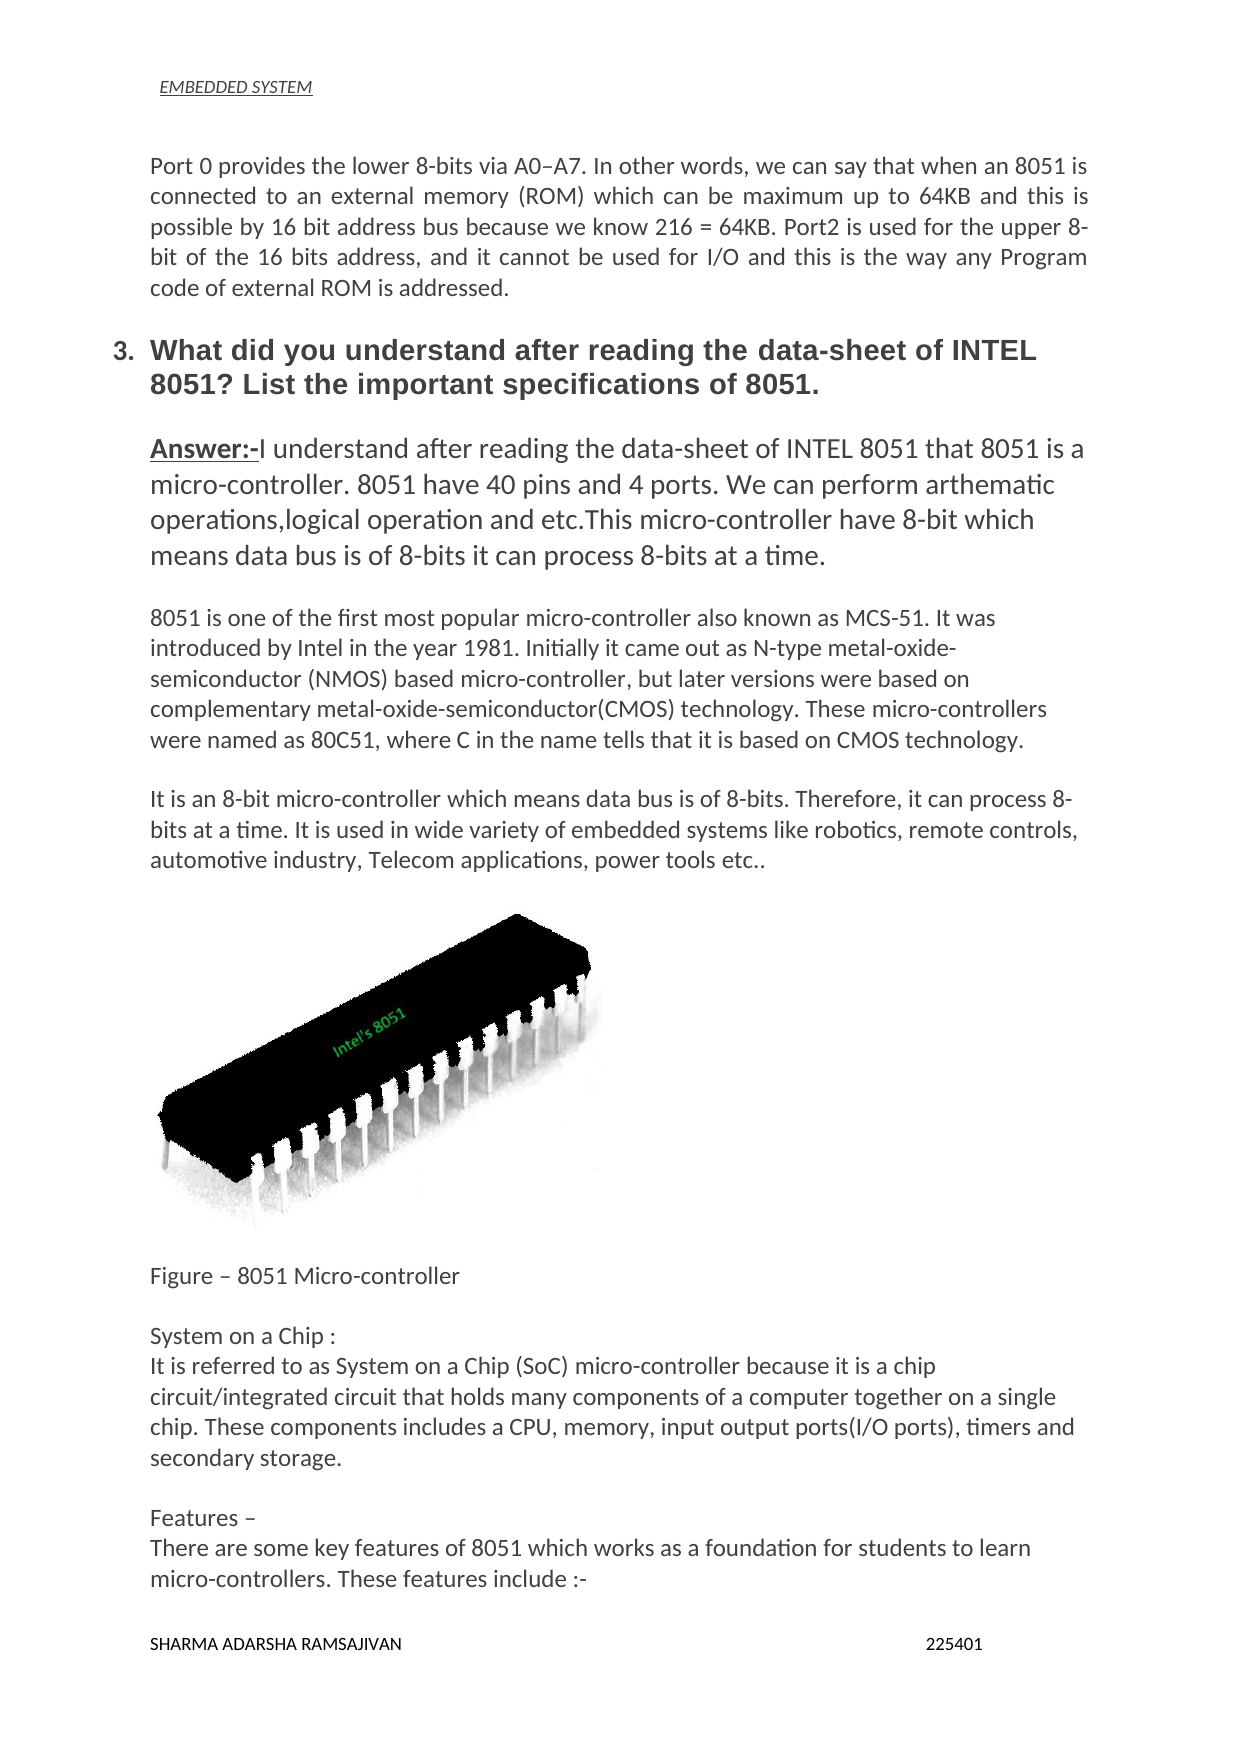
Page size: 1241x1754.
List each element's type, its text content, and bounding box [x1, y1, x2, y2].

text It is an 8-bit micro-controller which means data bus is of 8-bits. Therefore, it can process 8-bits at a time. It is used in wide variety of embedded systems like robotics, remote controls, automotive industry, Telecom applications, power tools etc.. [150, 783, 1090, 875]
picture [150, 904, 603, 1232]
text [150, 150, 1090, 303]
text System on a Chip : It is referred to as System on a Chip (SoC) micro-controller because it is a chip circuit/integrated circuit that holds many components of a computer together on a single chip. These components includes a CPU, memory, input output ports(I/O ports), timers and secondary storage. [150, 1320, 1090, 1473]
text 8051 is one of the first most popular micro-controller also known as MCS-51. It was introduced by Intel in the year 1981. Initially it came out as N-type metal-oxide-semiconductor (NMOS) based micro-controller, but later versions were based on complementary metal-oxide-semiconductor(CMOS) technology. These micro-controllers were named as 80C51, where C in the name tells that it is based on CMOS technology. [150, 602, 1090, 754]
text Figure – 8051 Micro-controller [150, 1260, 1090, 1291]
text Features – There are some key features of 8051 which works as a foundation for students to learn micro-controllers. These features include :- [150, 1502, 1090, 1593]
text Answer:-I understand after reading the data-sheet of INTEL 8051 that 8051 is a micro-controller. 8051 have 40 pins and 4 ports. We can perform arthematic operations,logical operation and etc.This micro-controller have 8-bit which means data bus is of 8-bits it can process 8-bits at a time. [150, 430, 1090, 573]
list What did you understand after reading the data-sheet of INTEL 8051? List the important specifications of 8051. [112, 332, 1090, 401]
